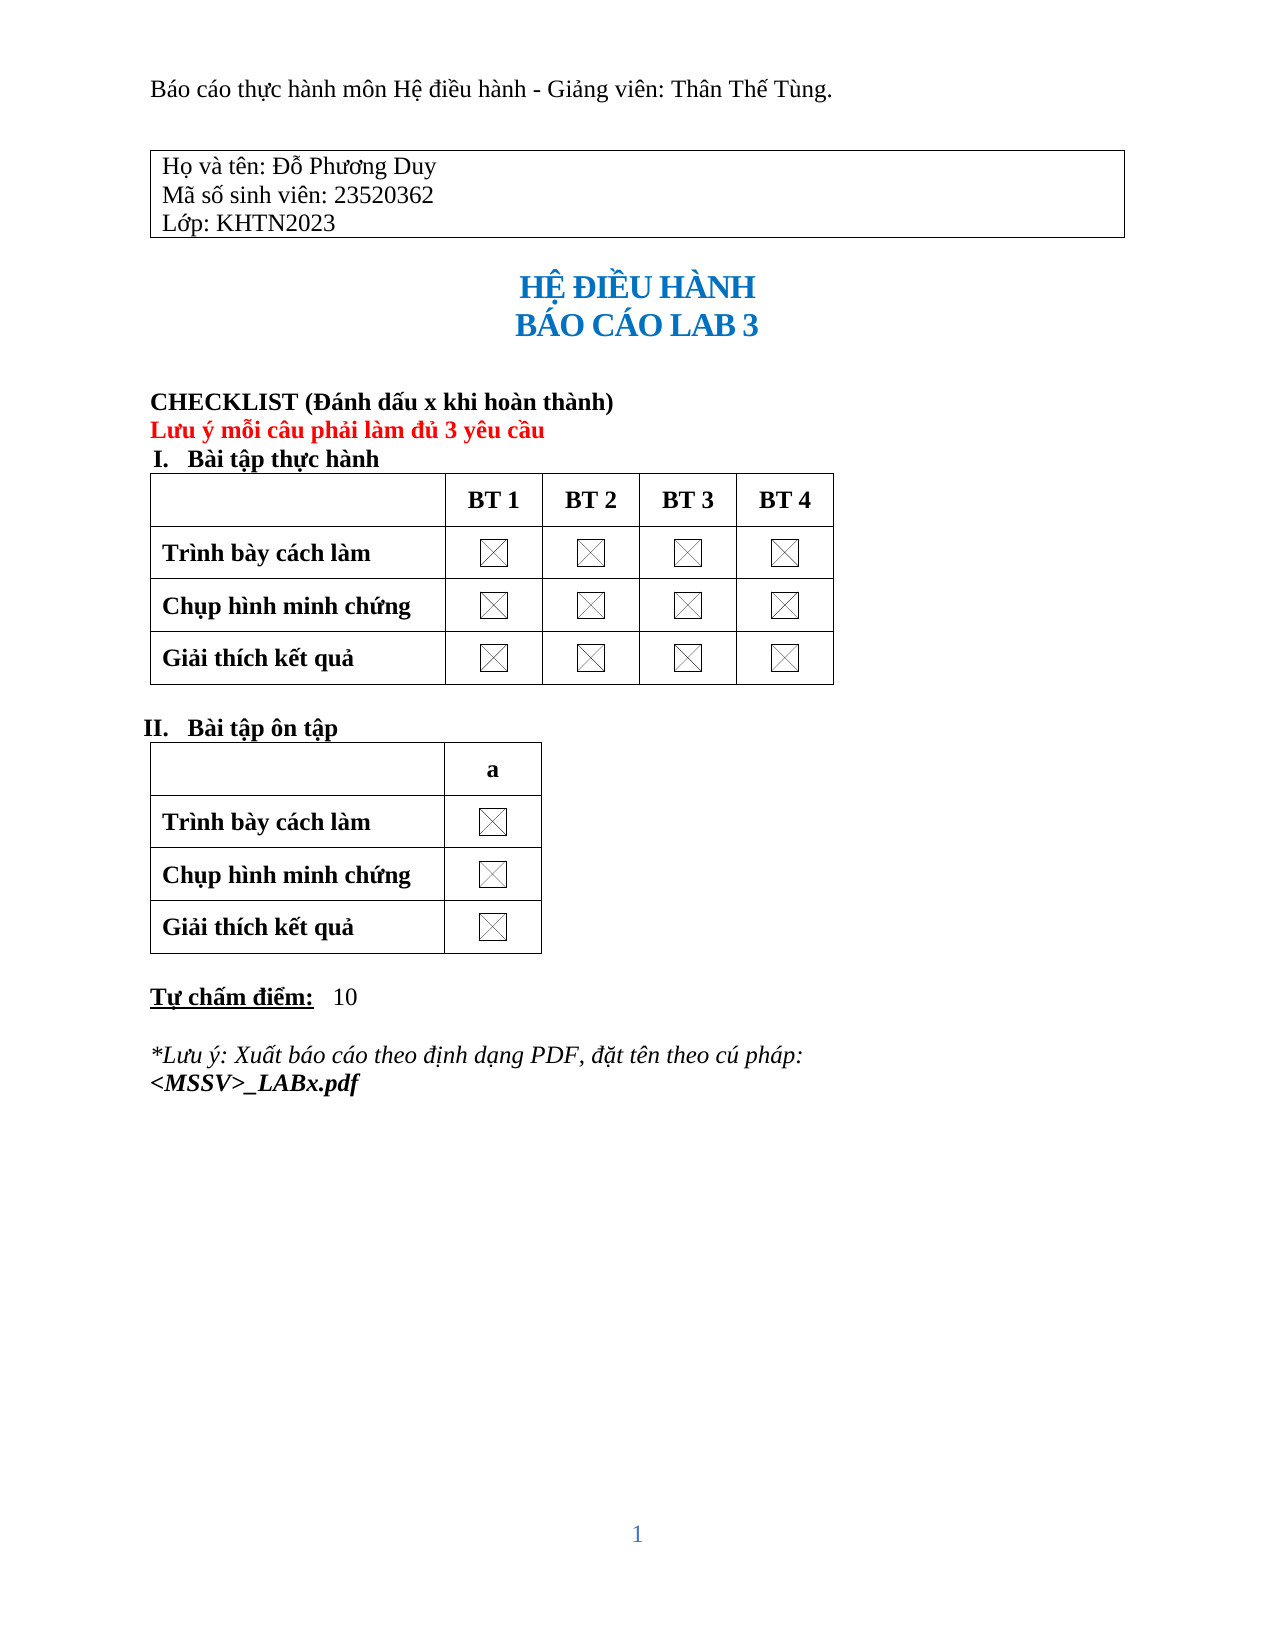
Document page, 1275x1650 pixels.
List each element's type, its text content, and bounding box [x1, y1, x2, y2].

table_header BT 1 [446, 474, 542, 526]
text Tự chấm điểm: 10 [150, 982, 1125, 1011]
text CHECKLIST (Đánh dấu x khi hoàn thành) [150, 387, 1125, 416]
table_cell [446, 579, 542, 631]
table_cell [737, 579, 833, 631]
text *Lưu ý: Xuất báo cáo theo định dạng PDF, đặt tên theo cú pháp: <MSSV>_LABx.pdf [150, 1040, 1125, 1097]
table_cell [640, 632, 736, 683]
list Bài tập ôn tập [169, 713, 1125, 742]
table_cell Trình bày cách làm [151, 527, 445, 578]
table_cell [445, 901, 541, 952]
table_cell [543, 527, 639, 578]
table_cell [737, 632, 833, 683]
table_header BT 4 [737, 474, 833, 526]
table_cell [445, 796, 541, 847]
table_cell Giải thích kết quả [151, 632, 445, 683]
table_header Họ và tên: Đỗ Phương Duy Mã số sinh viên: 23520362 Lớp: KHTN2023 [151, 151, 1124, 237]
table_header a [445, 743, 541, 795]
table_cell [640, 579, 736, 631]
table_cell [543, 579, 639, 631]
table_cell [446, 527, 542, 578]
table_header BT 3 [640, 474, 736, 526]
table_cell Chụp hình minh chứng [151, 579, 445, 631]
table_header [151, 743, 444, 795]
list Bài tập thực hành [169, 444, 1125, 473]
table_cell [445, 848, 541, 900]
table_cell [446, 632, 542, 683]
table_header [151, 474, 445, 526]
table_header BT 2 [543, 474, 639, 526]
table_cell [640, 527, 736, 578]
table_cell [737, 527, 833, 578]
table_cell Trình bày cách làm [151, 796, 444, 847]
text Lưu ý mỗi câu phải làm đủ 3 yêu cầu [150, 416, 1125, 444]
table_cell Giải thích kết quả [151, 901, 444, 952]
title HỆ ĐIỀU HÀNH BÁO CÁO LAB 3 [150, 267, 1125, 344]
table_cell [543, 632, 639, 683]
table_cell Chụp hình minh chứng [151, 848, 444, 900]
